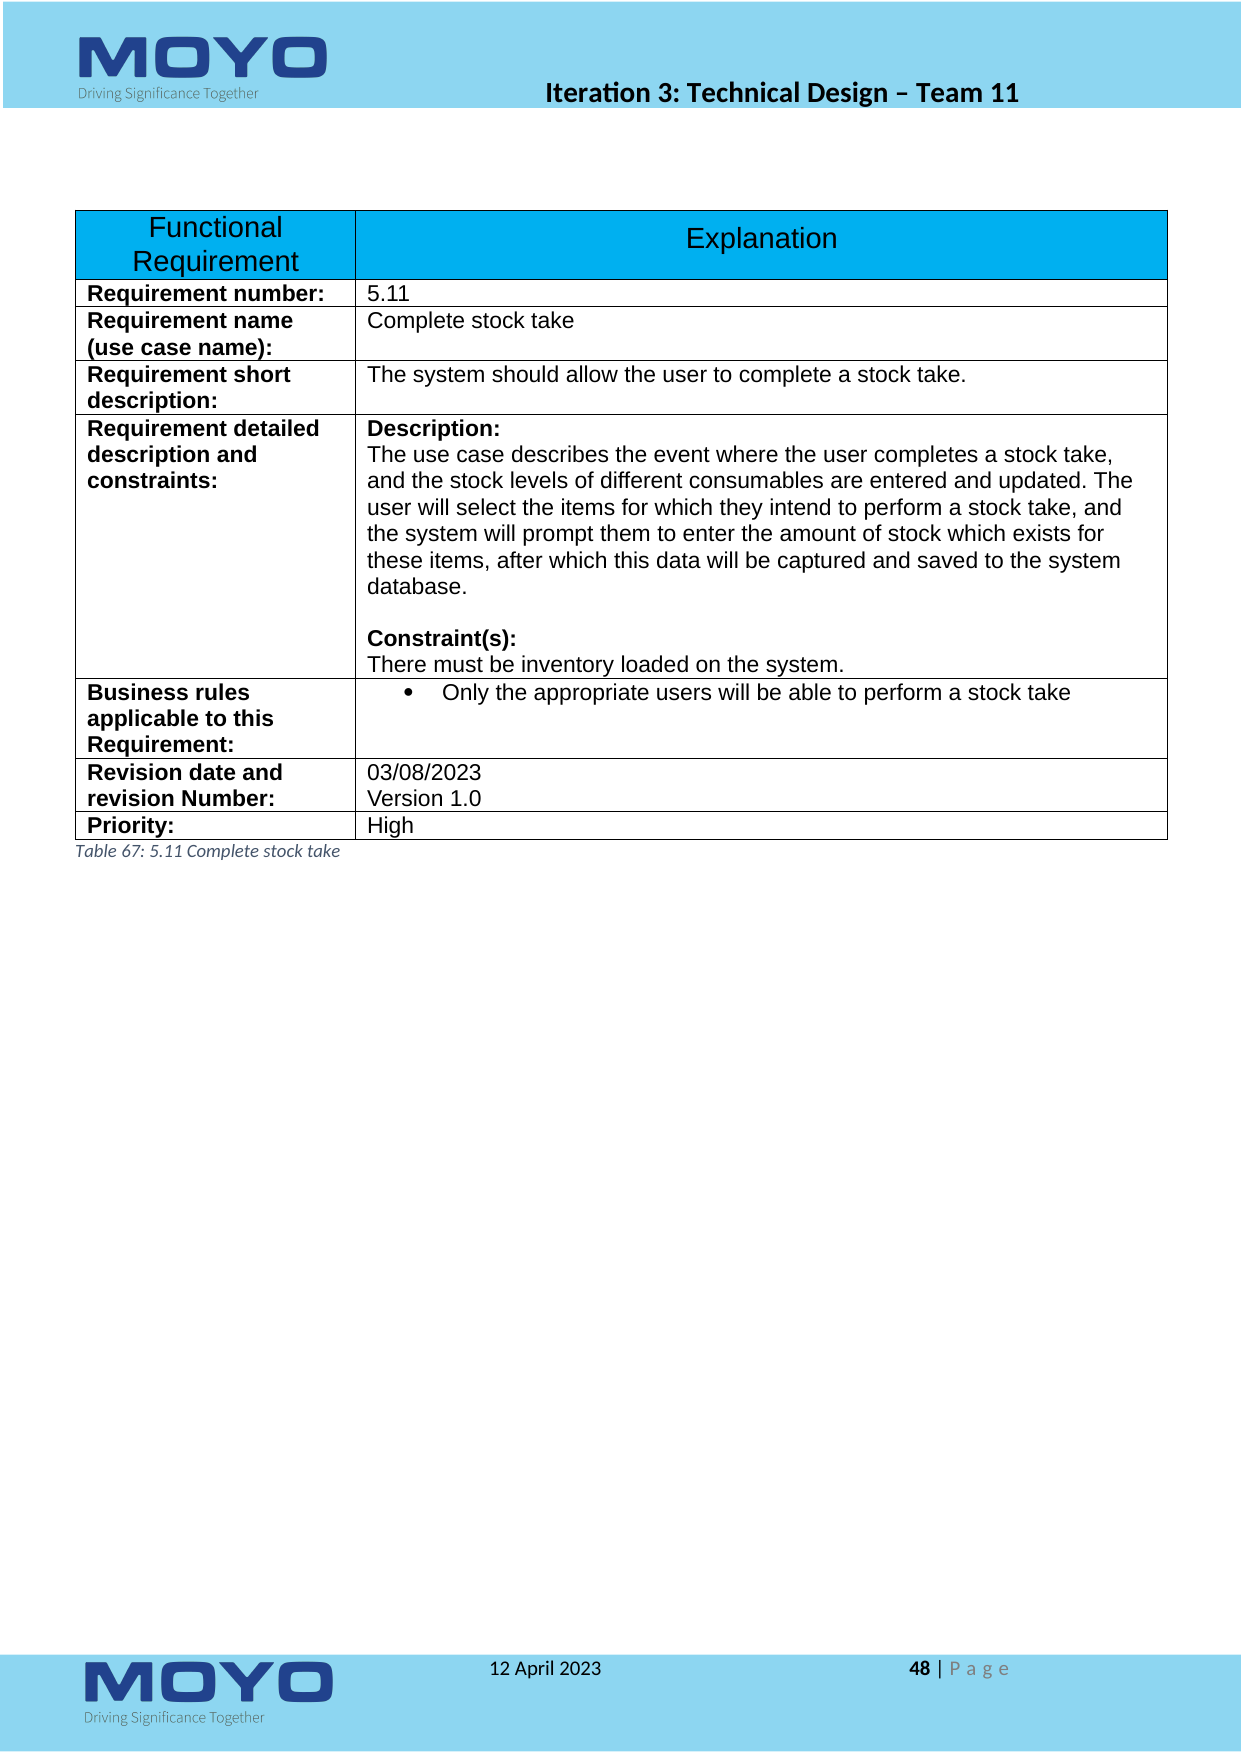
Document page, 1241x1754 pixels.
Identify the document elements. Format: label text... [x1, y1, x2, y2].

table_cell The system should allow the user to complete a stock take. [356, 361, 1167, 414]
table_cell Only the appropriate users will be able to perform a stock take [356, 679, 1167, 757]
picture [75, 31, 330, 105]
table_cell Revision date and revision Number: [76, 759, 355, 811]
picture [81, 1656, 336, 1729]
table_cell Requirement short description: [76, 361, 355, 414]
table_cell High [356, 812, 1167, 839]
table_cell 5.11 [356, 280, 1167, 306]
table_header Explanation [356, 211, 1167, 279]
table_header Functional Requirement [76, 211, 355, 279]
table_cell Business rules applicable to this Requirement: [76, 679, 355, 757]
table_cell 03/08/2023 Version 1.0 [356, 759, 1167, 811]
text Table 67: 5.11 Complete stock take [75, 840, 1165, 863]
table_cell Requirement name (use case name): [76, 307, 355, 360]
table_cell Requirement detailed description and constraints: [76, 415, 355, 677]
table_cell Requirement number: [76, 280, 355, 306]
table_cell Priority: [76, 812, 355, 839]
table_cell Complete stock take [356, 307, 1167, 360]
table_cell Description: The use case describes the event where the user completes a stock take, and the stock levels of different consumables are entered and updated. The user will select the items for which they intend to perform a stock take, and the system will prompt them to enter the amount of stock which exists for these items, after which this data will be captured and saved to the system database. Constraint(s): There must be inventory loaded on the system. [356, 415, 1167, 677]
